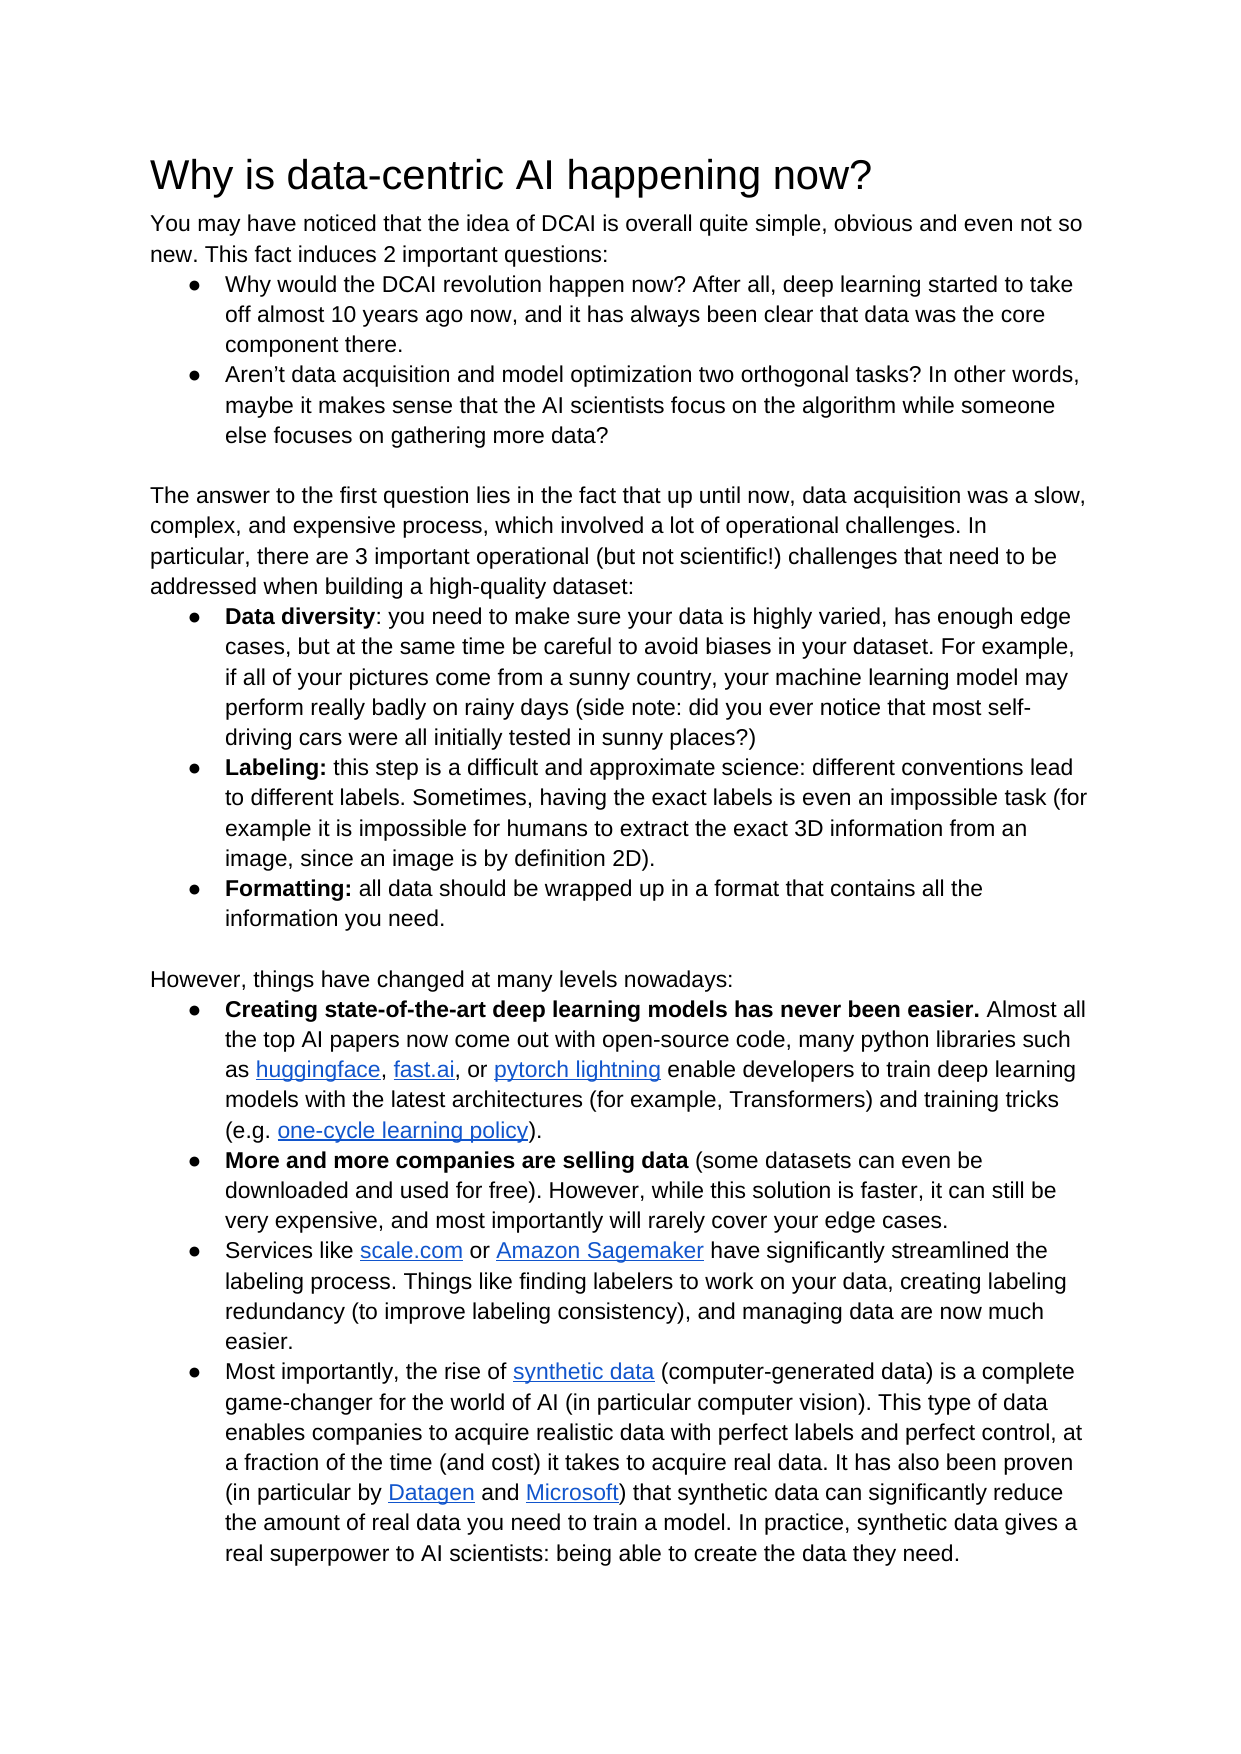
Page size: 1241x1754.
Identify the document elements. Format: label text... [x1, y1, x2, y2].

text The answer to the first question lies in the fact that up until now, data acquisition was a slow, complex, and expensive process, which involved a lot of operational challenges. In particular, there are 3 important operational (but not scientific!) challenges that need to be addressed when building a high-quality dataset: [150, 482, 1090, 599]
text However, things have changed at many levels nowadays: [150, 935, 1090, 992]
list Aren’t data acquisition and model optimization two orthogonal tasks? In other words, maybe it makes sense that the AI scientists focus on the algorithm while someone else focuses on gathering more data? [187, 361, 1090, 448]
list Data diversity: you need to make sure your data is highly varied, has enough edge cases, but at the same time be careful to avoid biases in your dataset. For example, if all of your pictures come from a sunny country, your machine learning model may perform really badly on rainy days (side note: did you ever notice that most self-driving cars were all initially tested in sunny places?) [187, 603, 1090, 750]
text You may have noticed that the idea of DCAI is overall quite simple, obvious and even not so new. This fact induces 2 important questions: [150, 210, 1090, 267]
list Services like scale.com or Amazon Sagemaker have significantly streamlined the labeling process. Things like finding labelers to work on your data, creating labeling redundancy (to improve labeling consistency), and managing data are now much easier. [187, 1237, 1090, 1354]
subtitle Why is data-centric AI happening now? [150, 150, 1090, 198]
list Formatting: all data should be wrapped up in a format that contains all the information you need. [187, 875, 1090, 932]
list Why would the DCAI revolution happen now? After all, deep learning started to take off almost 10 years ago now, and it has always been clear that data was the core component there. [187, 271, 1090, 358]
list More and more companies are selling data (some datasets can even be downloaded and used for free). However, while this solution is faster, it can still be very expensive, and most importantly will rarely cover your edge cases. [187, 1147, 1090, 1234]
list Creating state-of-the-art deep learning models has never been easier. Almost all the top AI papers now come out with open-source code, many python libraries such as huggingface, fast.ai, or pytorch lightning enable developers to train deep learning models with the latest architectures (for example, Transformers) and training tricks (e.g. one-cycle learning policy). [187, 996, 1090, 1143]
list Most importantly, the rise of synthetic data (computer-generated data) is a complete game-changer for the world of AI (in particular computer vision). This type of data enables companies to acquire realistic data with perfect labels and perfect control, at a fraction of the time (and cost) it takes to acquire real data. It has also been proven (in particular by Datagen and Microsoft) that synthetic data can significantly reduce the amount of real data you need to train a model. In practice, synthetic data gives a real superpower to AI scientists: being able to create the data they need. [187, 1358, 1090, 1566]
list Labeling: this step is a difficult and approximate science: different conventions lead to different labels. Sometimes, having the exact labels is even an impossible task (for example it is impossible for humans to extract the exact 3D information from an image, since an image is by definition 2D). [187, 754, 1090, 871]
